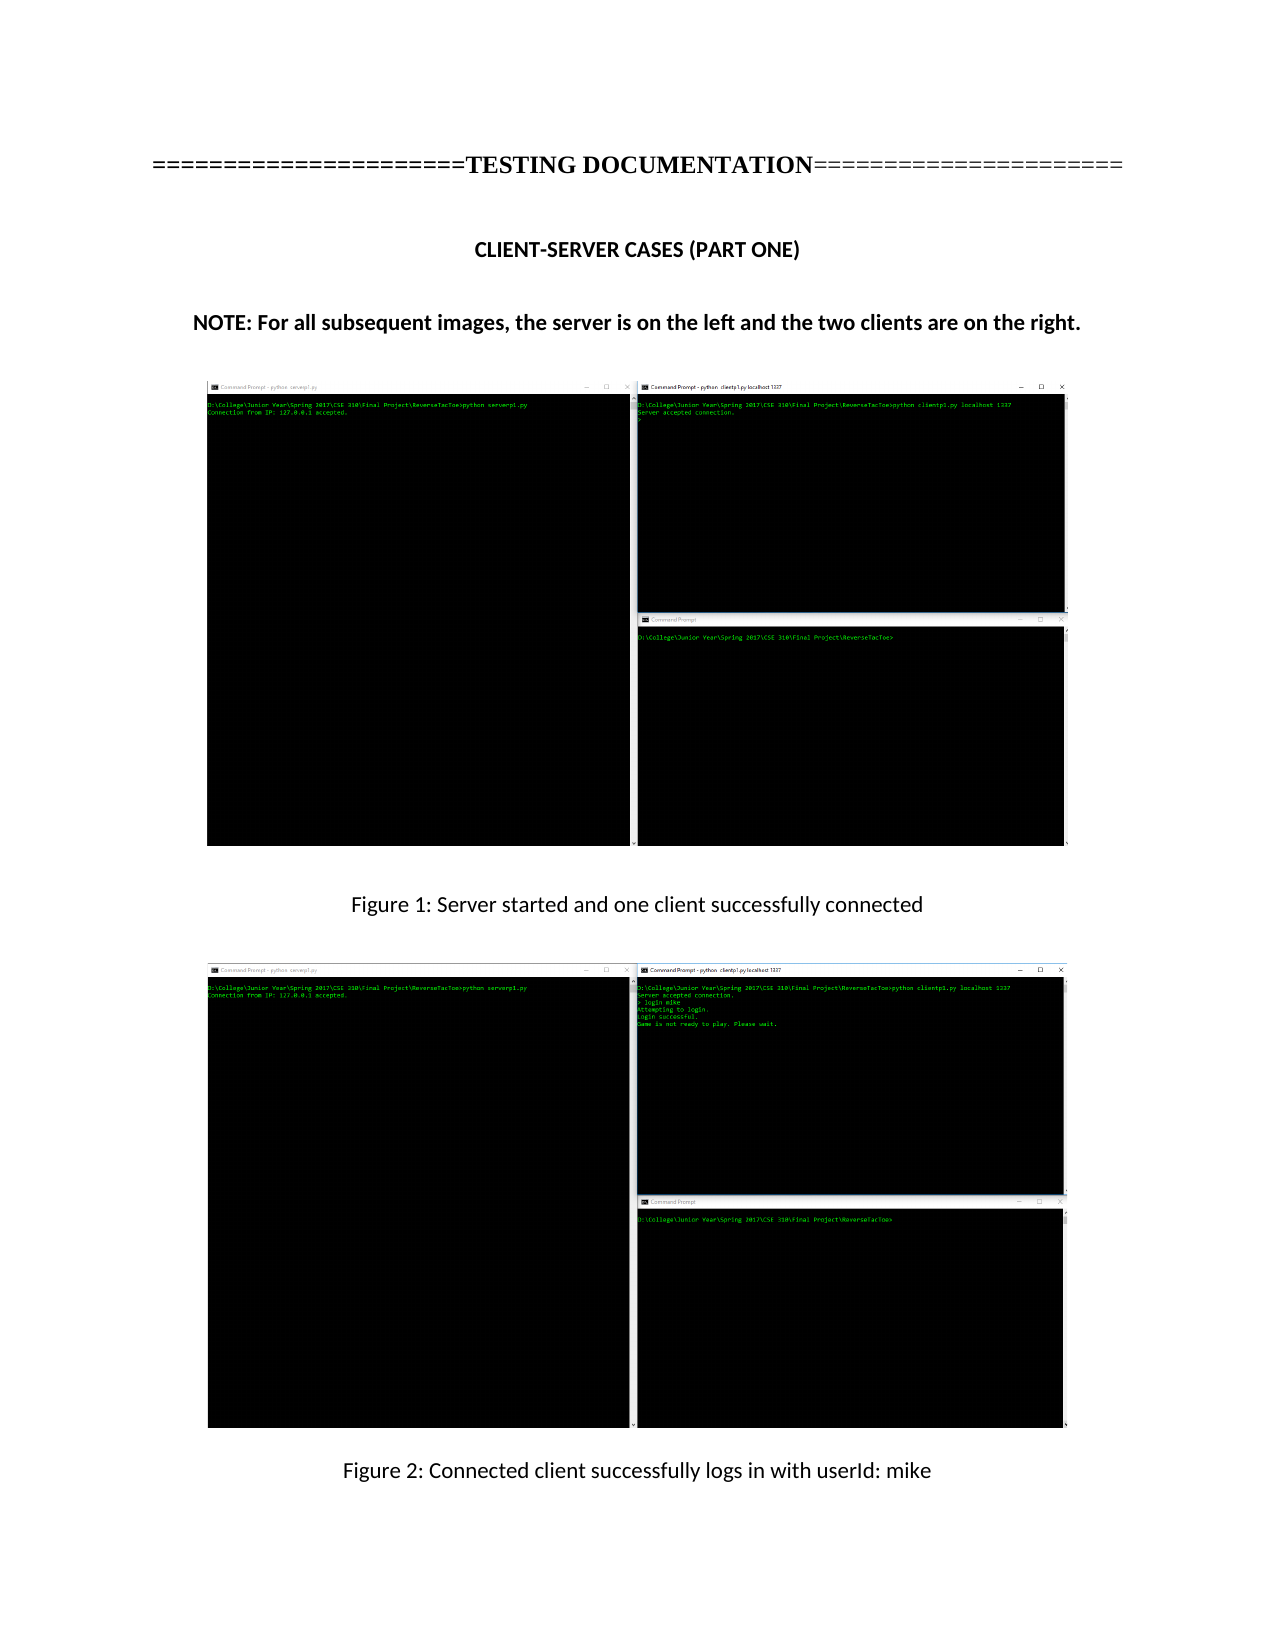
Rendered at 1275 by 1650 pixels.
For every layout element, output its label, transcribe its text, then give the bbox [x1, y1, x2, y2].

text ======================TESTING DOCUMENTATION====================== [150, 150, 1125, 179]
text CLIENT-SERVER CASES (PART ONE) [150, 236, 1125, 263]
text NOTE: For all subsequent images, the server is on the left and the two clients are on the right. [150, 308, 1125, 336]
picture [207, 381, 1068, 846]
text Figure 1: Server started and one client successfully connected [150, 891, 1125, 918]
picture [207, 963, 1068, 1428]
